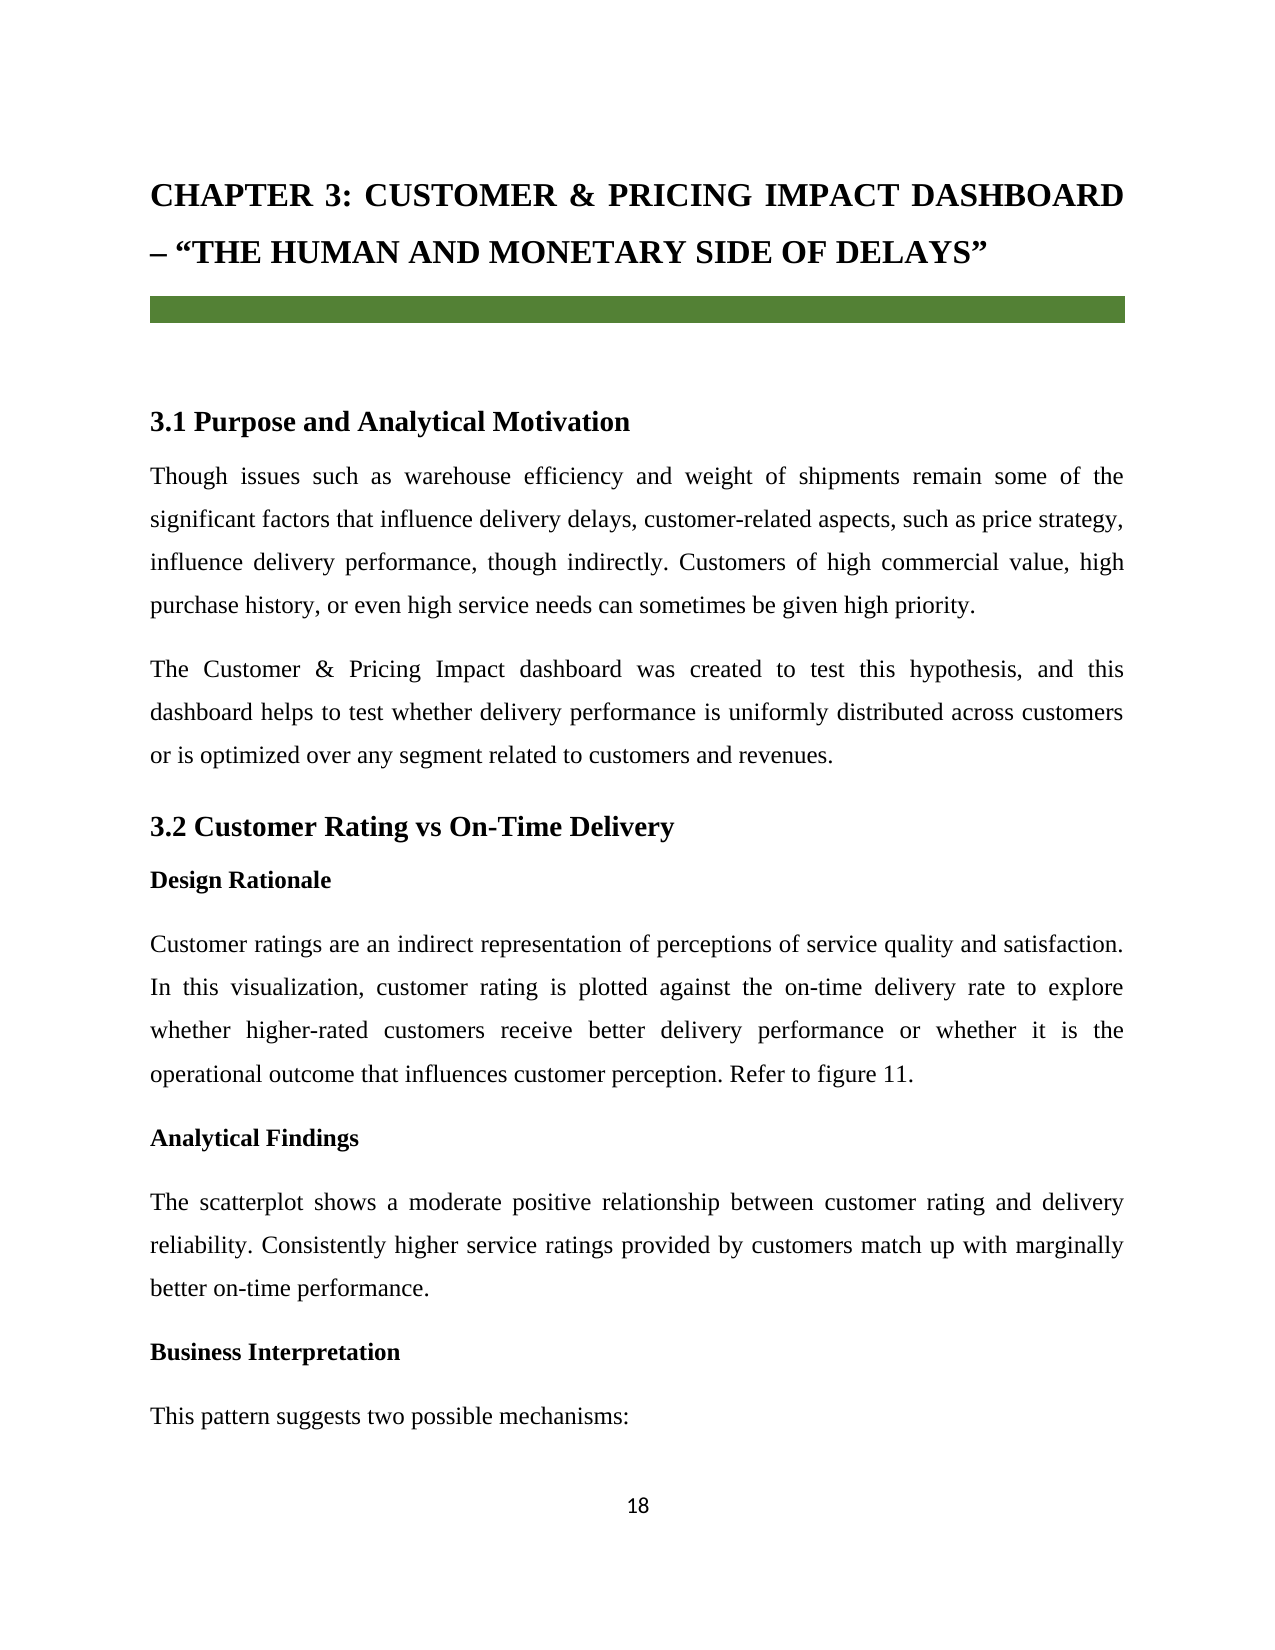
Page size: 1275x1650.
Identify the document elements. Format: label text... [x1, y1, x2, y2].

text The scatterplot shows a moderate positive relationship between customer rating and delivery reliability. Consistently higher service ratings provided by customers match up with marginally better on-time performance. [150, 1187, 1125, 1302]
text The Customer & Pricing Impact dashboard was created to test this hypothesis, and this dashboard helps to test whether delivery performance is uniformly distributed across customers or is optimized over any segment related to customers and revenues. [150, 654, 1125, 769]
subtitle 3.2 Customer Rating vs On-Time Delivery [150, 809, 1125, 842]
text Design Rationale [150, 865, 1125, 894]
text Customer ratings are an indirect representation of perceptions of service quality and satisfaction. In this visualization, customer rating is plotted against the on-time delivery rate to explore whether higher-rated customers receive better delivery performance or whether it is the operational outcome that influences customer perception. Refer to figure 11. [150, 929, 1125, 1087]
subtitle CHAPTER 3: CUSTOMER & PRICING IMPACT DASHBOARD – “THE HUMAN AND MONETARY SIDE OF DELAYS” [150, 175, 1125, 271]
text Though issues such as warehouse efficiency and weight of shipments remain some of the significant factors that influence delivery delays, customer-related aspects, such as price strategy, influence delivery performance, though indirectly. Customers of high commercial value, high purchase history, or even high service needs can sometimes be given high priority. [150, 461, 1125, 619]
text This pattern suggests two possible mechanisms: [150, 1401, 1125, 1429]
text Business Interpretation [150, 1337, 1125, 1366]
subtitle 3.1 Purpose and Analytical Motivation [150, 404, 1125, 438]
text Analytical Findings [150, 1123, 1125, 1151]
